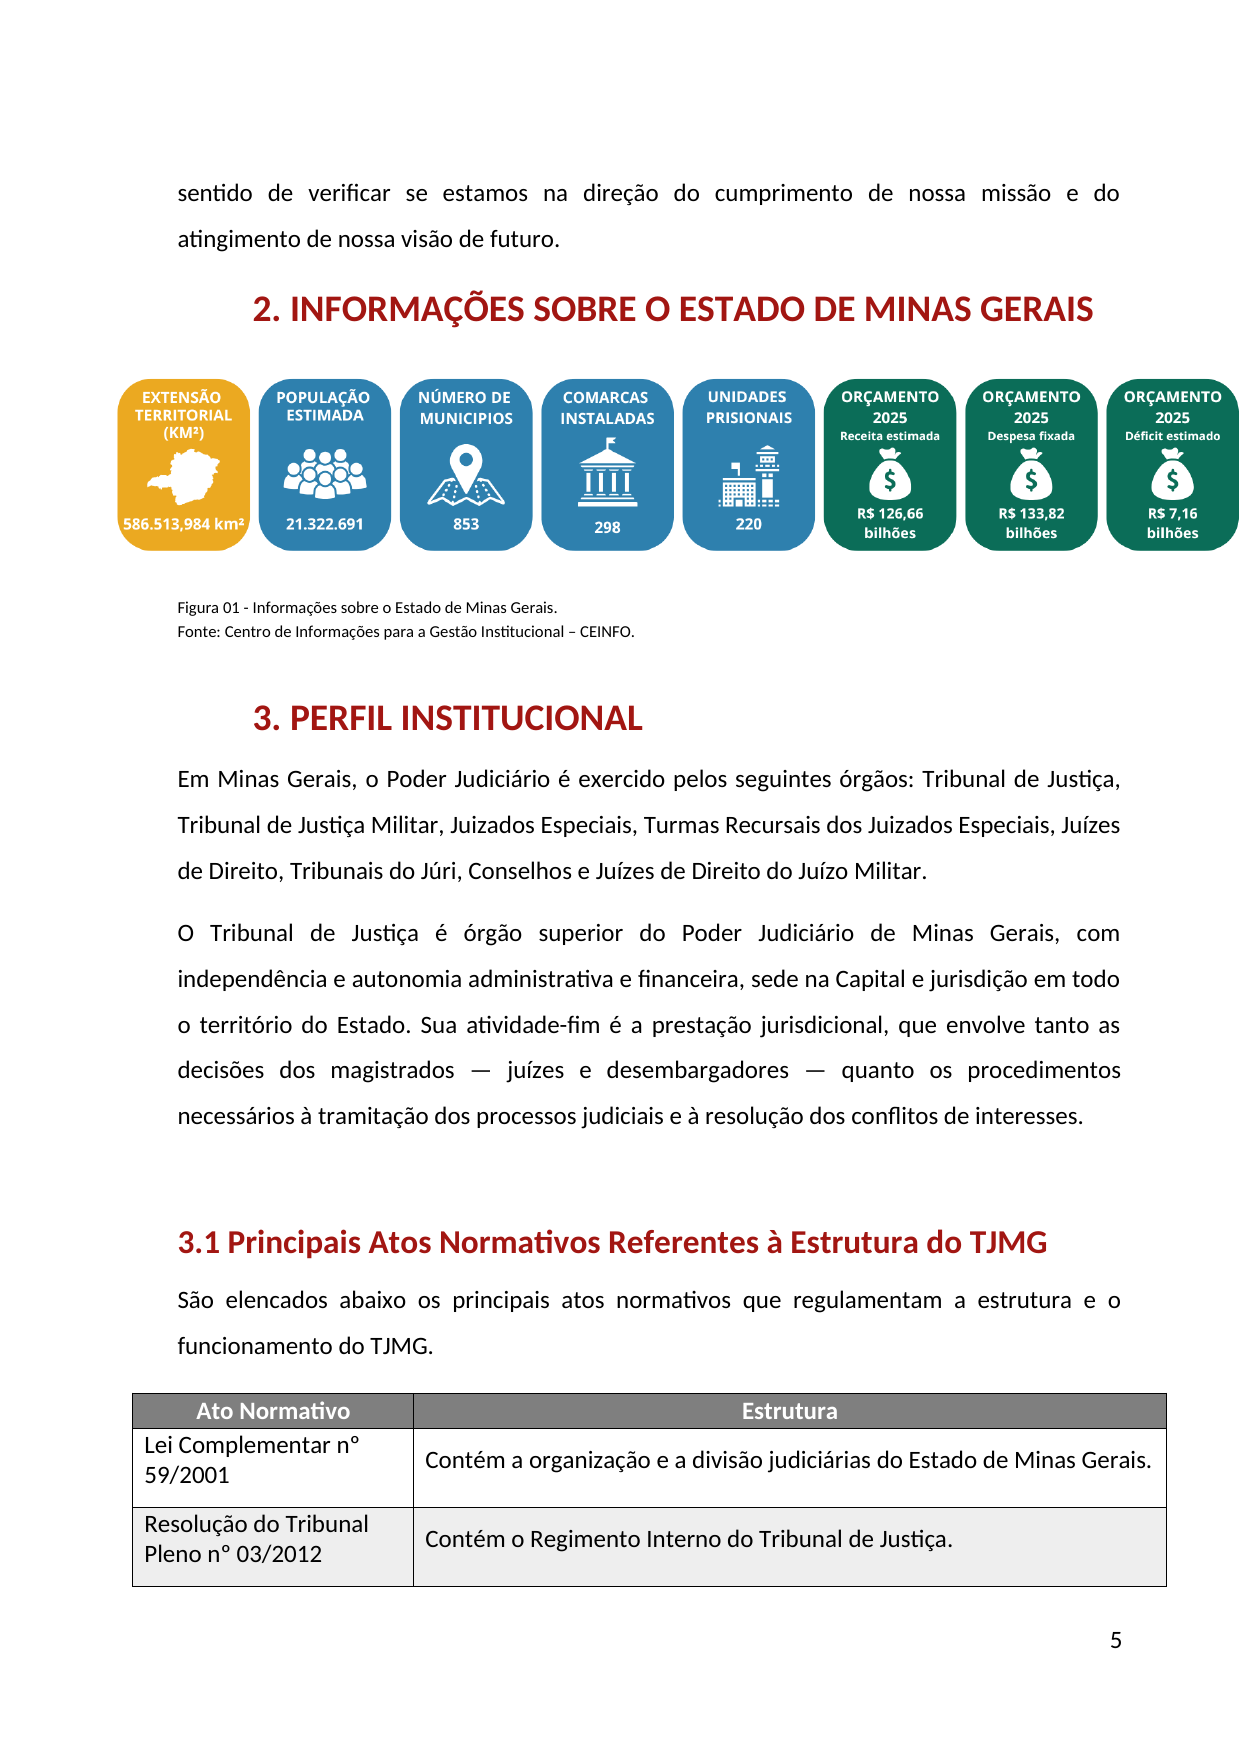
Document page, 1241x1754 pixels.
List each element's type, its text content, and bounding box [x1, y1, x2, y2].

text Em Minas Gerais, o Poder Judiciário é exercido pelos seguintes órgãos: Tribunal de Justiça, Tribunal de Justiça Militar, Juizados Especiais, Turmas Recursais dos Juizados Especiais, Juízes de Direito, Tribunais do Júri, Conselhos e Juízes de Direito do Juízo Militar. [177, 763, 1122, 886]
subtitle 3.1 Principais Atos Normativos Referentes à Estrutura do TJMG [177, 1221, 1122, 1262]
table_cell Contém o Regimento Interno do Tribunal de Justiça. [414, 1508, 1166, 1586]
table_header Estrutura [414, 1394, 1166, 1428]
table_cell Lei Complementar nº 59/2001 [133, 1429, 413, 1507]
text Figura 01 - Informações sobre o Estado de Minas Gerais. [177, 597, 1122, 618]
text Fonte: Centro de Informações para a Gestão Institucional – CEINFO. [177, 621, 1122, 641]
table_cell Contém a organização e a divisão judiciárias do Estado de Minas Gerais. [414, 1429, 1166, 1507]
text São elencados abaixo os principais atos normativos que regulamentam a estrutura e o funcionamento do TJMG. [177, 1284, 1122, 1361]
picture [107, 354, 1241, 573]
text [177, 177, 1122, 253]
table_header Ato Normativo [133, 1394, 413, 1428]
table_cell Resolução do Tribunal Pleno nº 03/2012 [133, 1508, 413, 1586]
subtitle 2. INFORMAÇÕES SOBRE O ESTADO DE MINAS GERAIS [252, 285, 1122, 331]
text O Tribunal de Justiça é órgão superior do Poder Judiciário de Minas Gerais, com independência e autonomia administrativa e financeira, sede na Capital e jurisdição em todo o território do Estado. Sua atividade-fim é a prestação jurisdicional, que envolve tanto as decisões dos magistrados — juízes e desembargadores — quanto os procedimentos necessários à tramitação dos processos judiciais e à resolução dos conflitos de interesses. [177, 917, 1122, 1131]
subtitle 3. PERFIL INSTITUCIONAL [252, 694, 1122, 740]
